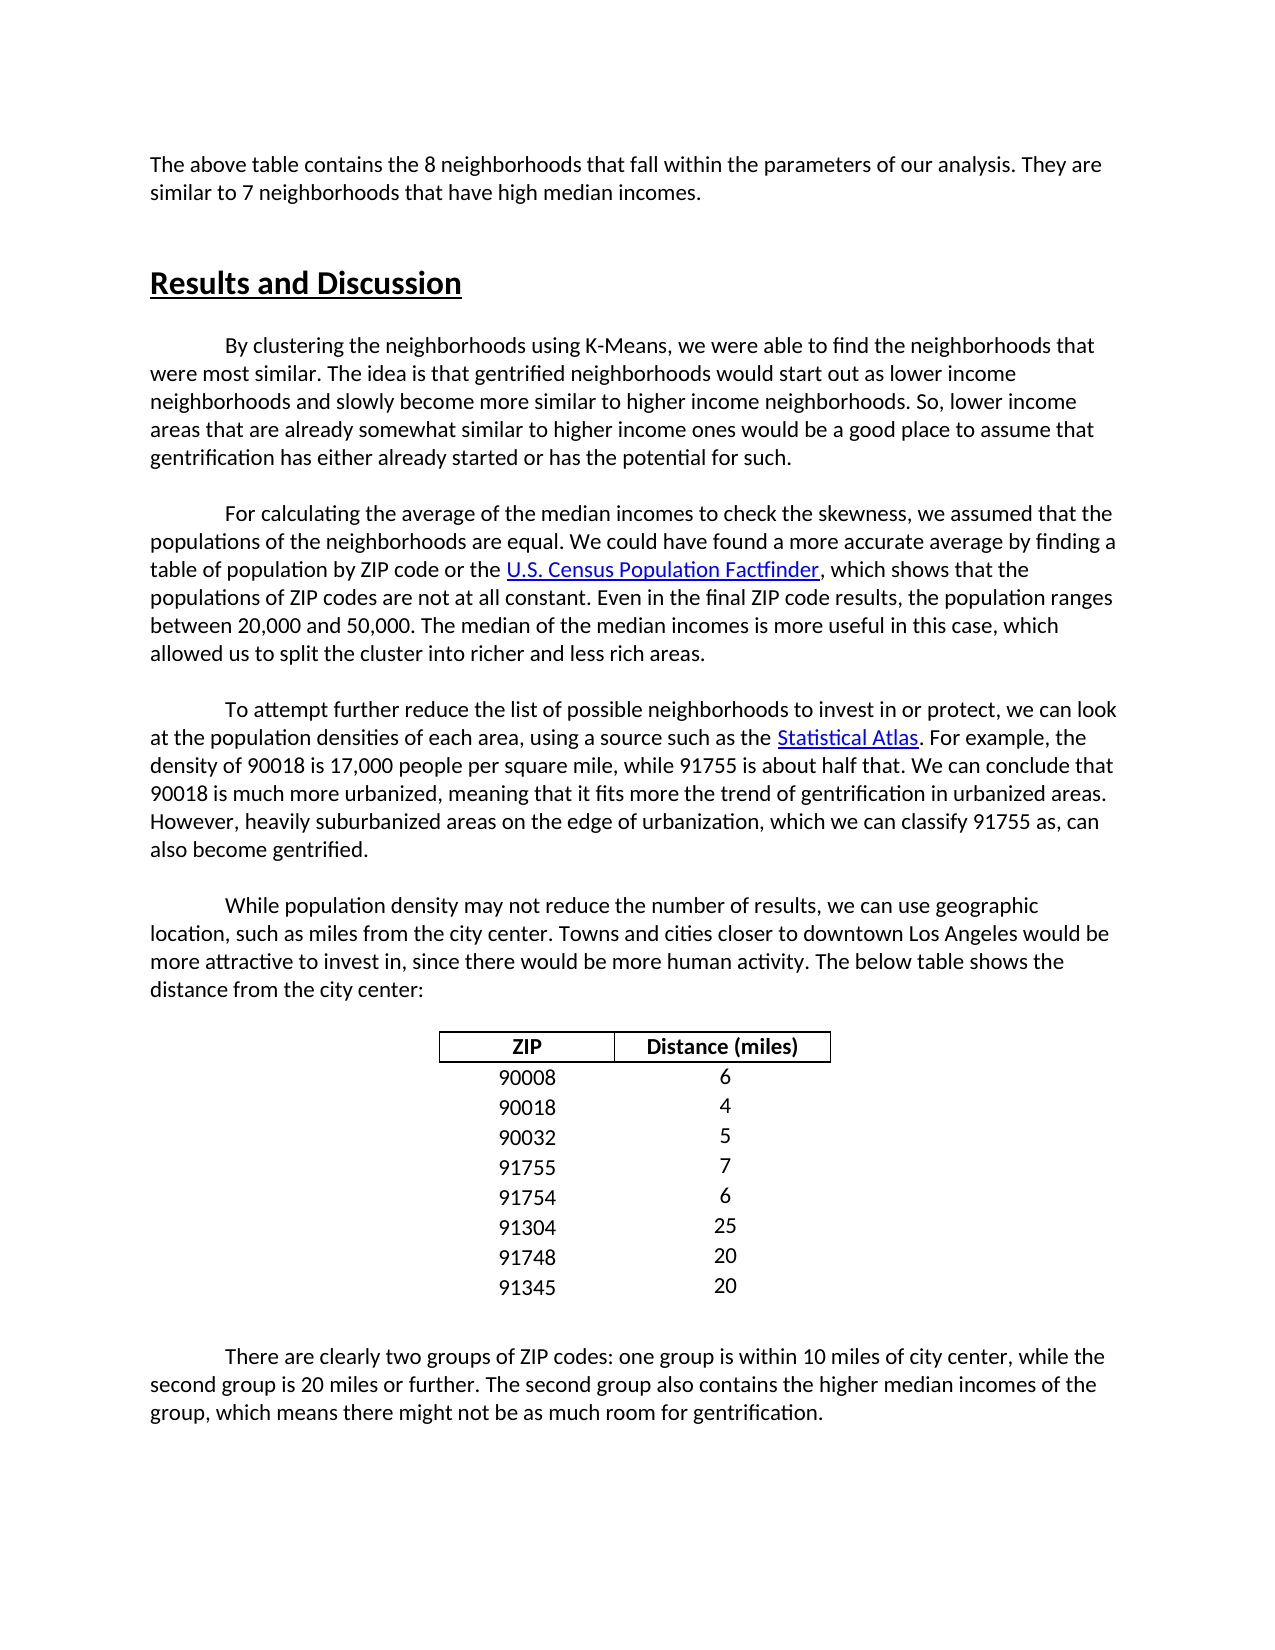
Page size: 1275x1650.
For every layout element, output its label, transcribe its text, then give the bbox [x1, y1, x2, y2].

text The above table contains the 8 neighborhoods that fall within the parameters of our analysis. They are similar to 7 neighborhoods that have high median incomes. [150, 150, 1125, 206]
table_cell 90008 [440, 1063, 615, 1091]
table_cell 20 [615, 1241, 835, 1271]
text By clustering the neighborhoods using K-Means, we were able to find the neighborhoods that were most similar. The idea is that gentrified neighborhoods would start out as lower income neighborhoods and slowly become more similar to higher income neighborhoods. So, lower income areas that are already somewhat similar to higher income ones would be a good place to assume that gentrification has either already started or has the potential for such. [150, 331, 1125, 471]
text While population density may not reduce the number of results, we can use geographic location, such as miles from the city center. Towns and cities closer to downtown Los Angeles would be more attractive to invest in, since there would be more human activity. The below table shows the distance from the city center: [150, 891, 1125, 1003]
table_header Distance (miles) [615, 1033, 830, 1061]
text There are clearly two groups of ZIP codes: one group is within 10 miles of city center, while the second group is 20 miles or further. The second group also contains the higher median incomes of the group, which means there might not be as much room for gentrification. [150, 1342, 1125, 1426]
table_cell 7 [615, 1151, 835, 1181]
table_cell 20 [615, 1271, 835, 1301]
table_cell 25 [615, 1211, 835, 1241]
table_header ZIP [440, 1033, 614, 1061]
table_cell 91304 [440, 1211, 615, 1241]
table_cell 91755 [440, 1151, 615, 1181]
table_cell 6 [615, 1181, 835, 1211]
table_cell 90018 [440, 1091, 615, 1121]
text Results and Discussion [150, 262, 1125, 303]
text To attempt further reduce the list of possible neighborhoods to invest in or protect, we can look at the population densities of each area, using a source such as the Statistical Atlas. For example, the density of 90018 is 17,000 people per square mile, while 91755 is about half that. We can conclude that 90018 is much more urbanized, meaning that it fits more the trend of gentrification in urbanized areas. However, heavily suburbanized areas on the edge of urbanization, which we can classify 91755 as, can also become gentrified. [150, 695, 1125, 863]
table_cell 4 [615, 1091, 835, 1121]
table_cell 5 [615, 1121, 835, 1151]
table_cell 90032 [440, 1121, 615, 1151]
text For calculating the average of the median incomes to check the skewness, we assumed that the populations of the neighborhoods are equal. We could have found a more accurate average by finding a table of population by ZIP code or the U.S. Census Population Factfinder, which shows that the populations of ZIP codes are not at all constant. Even in the final ZIP code results, the population ranges between 20,000 and 50,000. The median of the median incomes is more useful in this case, which allowed us to split the cluster into richer and less rich areas. [150, 499, 1125, 667]
table_cell 91754 [440, 1181, 615, 1211]
table_cell 91345 [440, 1271, 615, 1301]
table_cell 91748 [440, 1241, 615, 1271]
table_cell 6 [615, 1061, 835, 1091]
